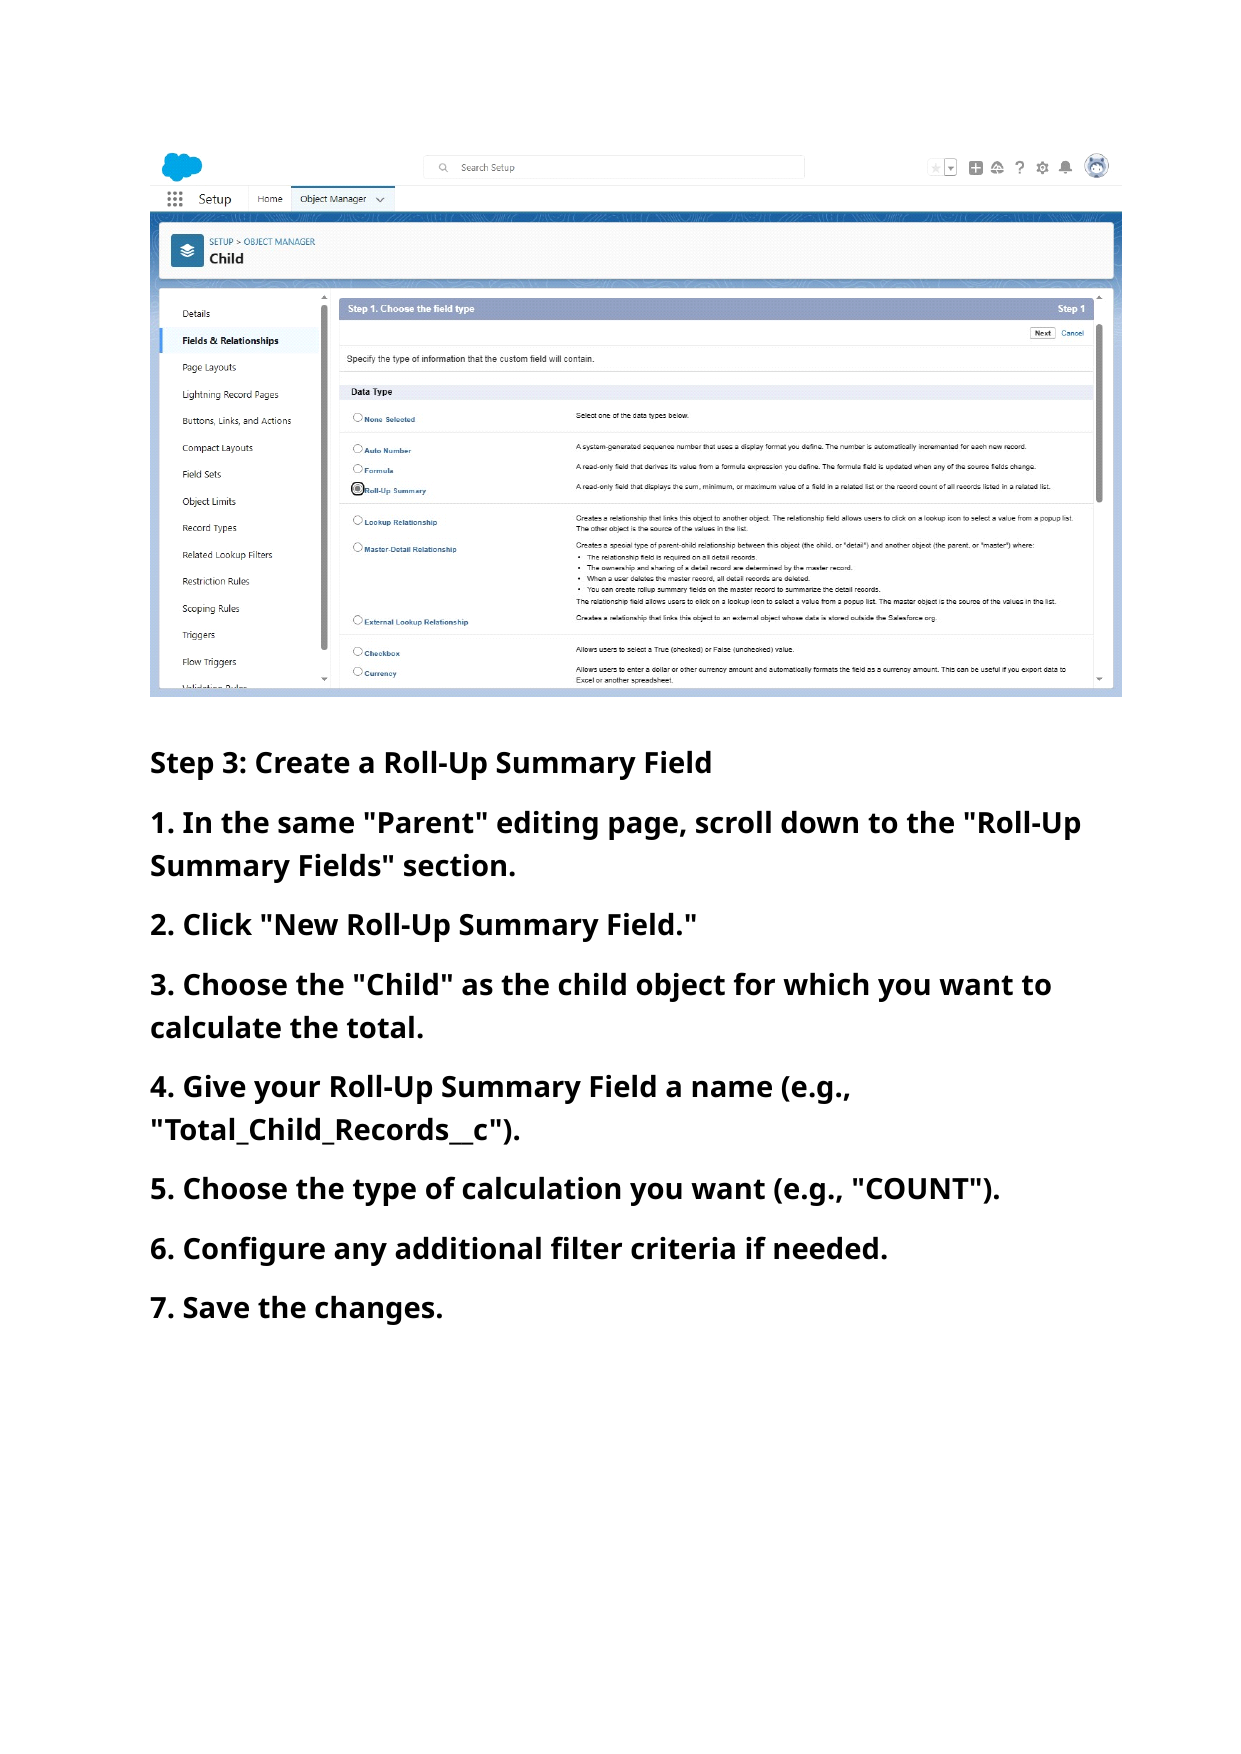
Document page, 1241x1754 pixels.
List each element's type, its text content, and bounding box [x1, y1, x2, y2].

text 2. Click "New Roll-Up Summary Field." [150, 904, 1090, 944]
text Step 3: Create a Roll-Up Summary Field [150, 697, 1090, 782]
text 5. Choose the type of calculation you want (e.g., "COUNT"). [150, 1169, 1090, 1208]
text 6. Configure any additional filter criteria if needed. [150, 1228, 1090, 1268]
text 7. Save the changes. Step 4: Update Page Layouts and Record Types (if necessary) [150, 1288, 1090, 1370]
text 4. Give your Roll-Up Summary Field a name (e.g., "Total_Child_Records__c"). [150, 1066, 1090, 1149]
picture [150, 150, 1122, 697]
text 3. Choose the "Child" as the child object for which you want to calculate the total. [150, 964, 1090, 1047]
text 1. In the same "Parent" editing page, scroll down to the "Roll-Up Summary Fields" section. [150, 802, 1090, 885]
